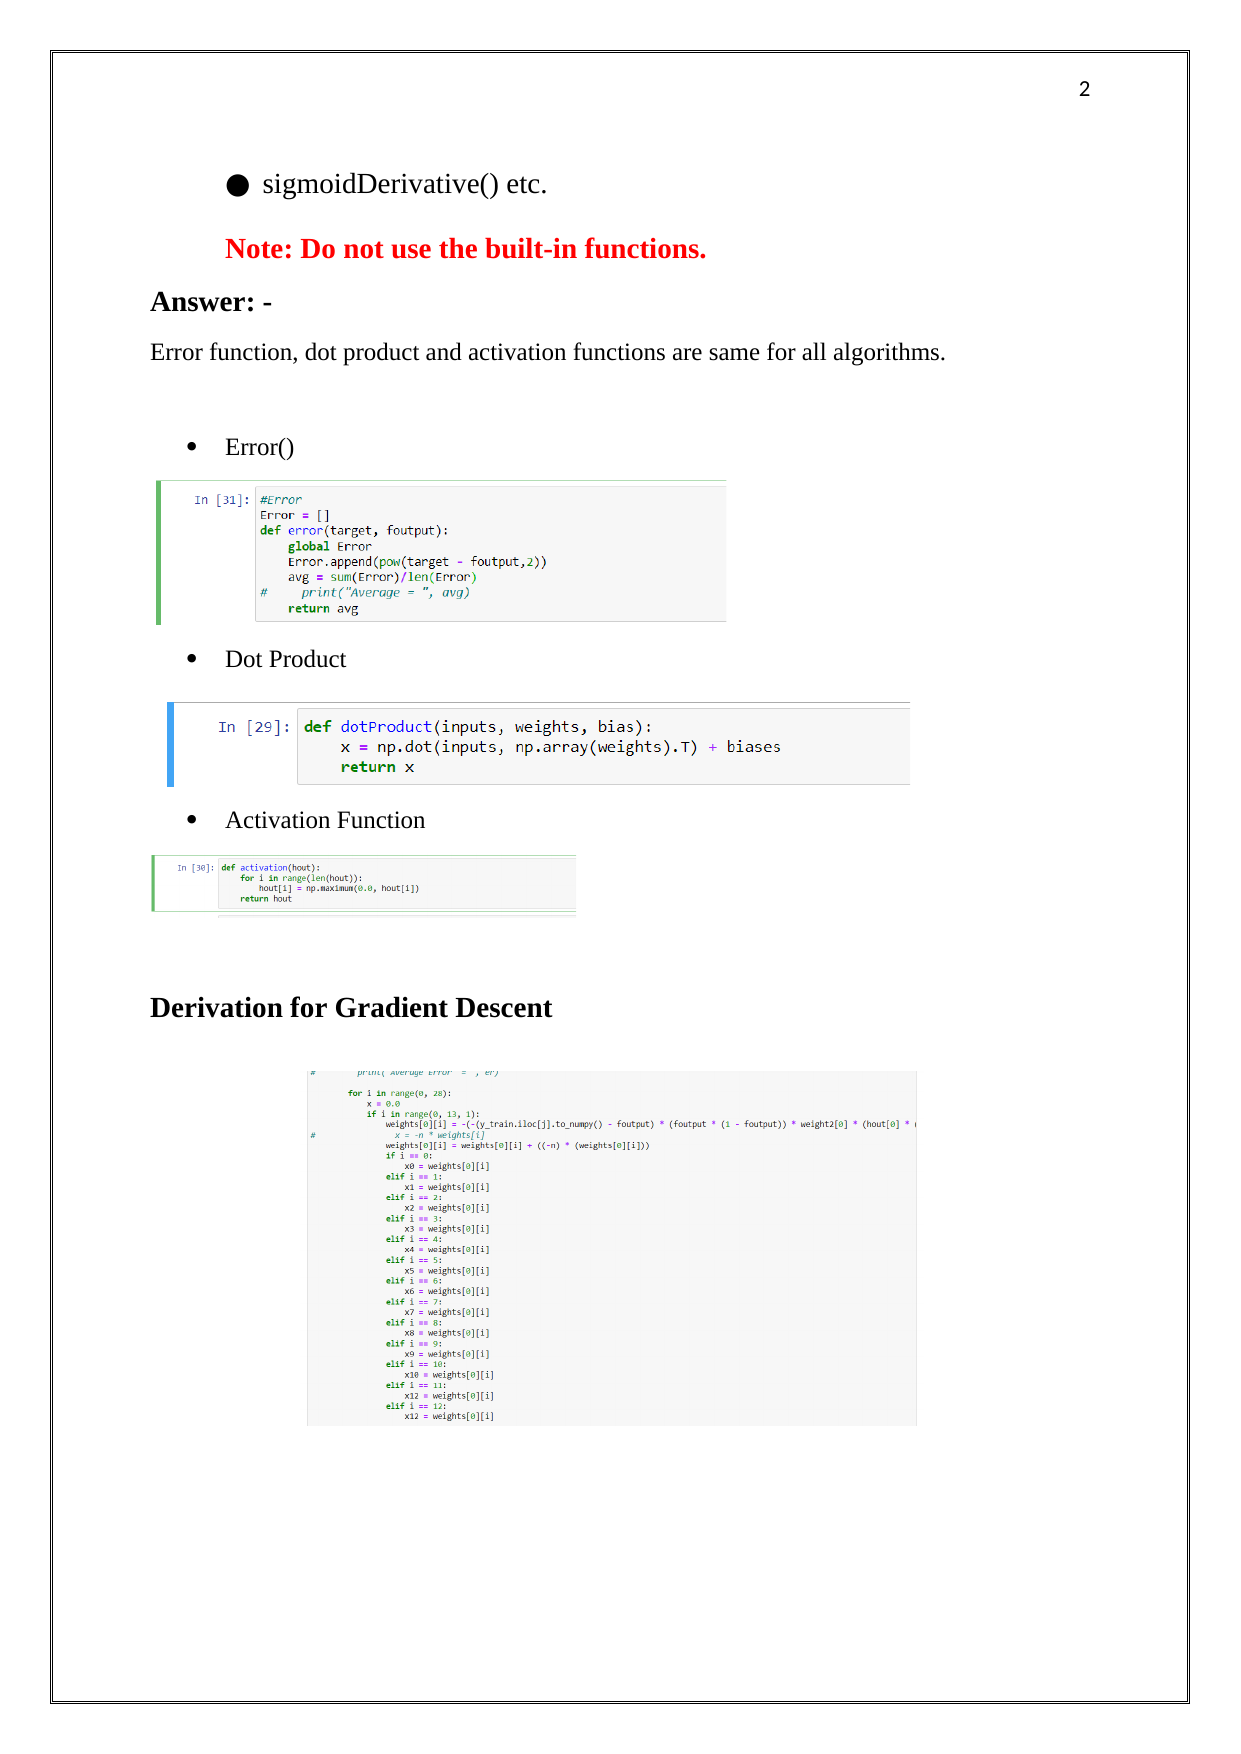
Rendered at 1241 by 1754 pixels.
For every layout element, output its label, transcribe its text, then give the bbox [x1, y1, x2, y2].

list Activation Function [187, 805, 1090, 834]
text Error function, dot product and activation functions are same for all algorithms. [150, 337, 1090, 366]
list sigmoidDerivative() etc. [225, 150, 1090, 210]
picture [300, 1071, 924, 1426]
picture [150, 853, 577, 918]
list Error() [187, 432, 1090, 461]
picture [150, 691, 911, 787]
list Dot Product [187, 644, 1090, 672]
text Note: Do not use the built-in functions. [225, 231, 1090, 265]
text Derivation for Gradient Descent [150, 990, 1090, 1023]
text Answer: - [150, 284, 1090, 317]
picture [150, 480, 727, 625]
